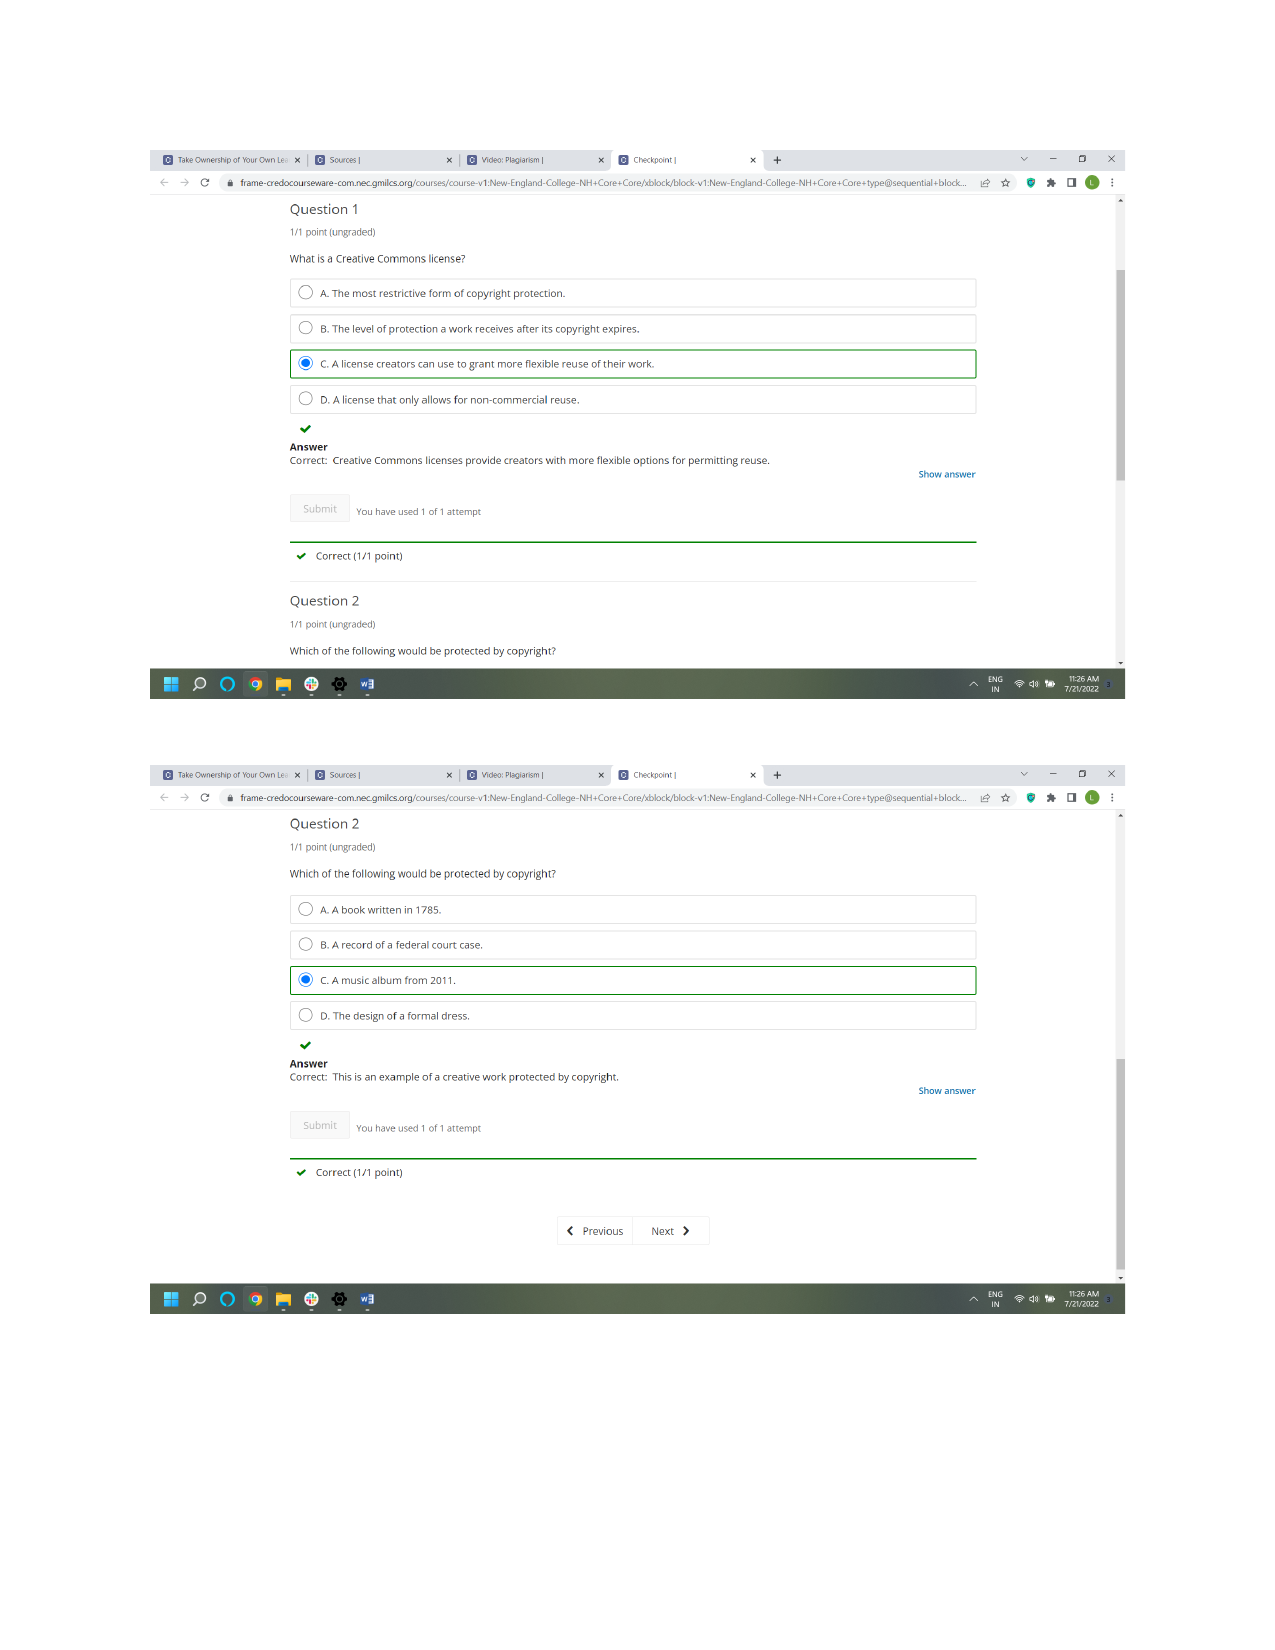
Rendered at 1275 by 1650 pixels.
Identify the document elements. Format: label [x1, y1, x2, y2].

picture [150, 150, 1125, 699]
picture [150, 765, 1125, 1314]
